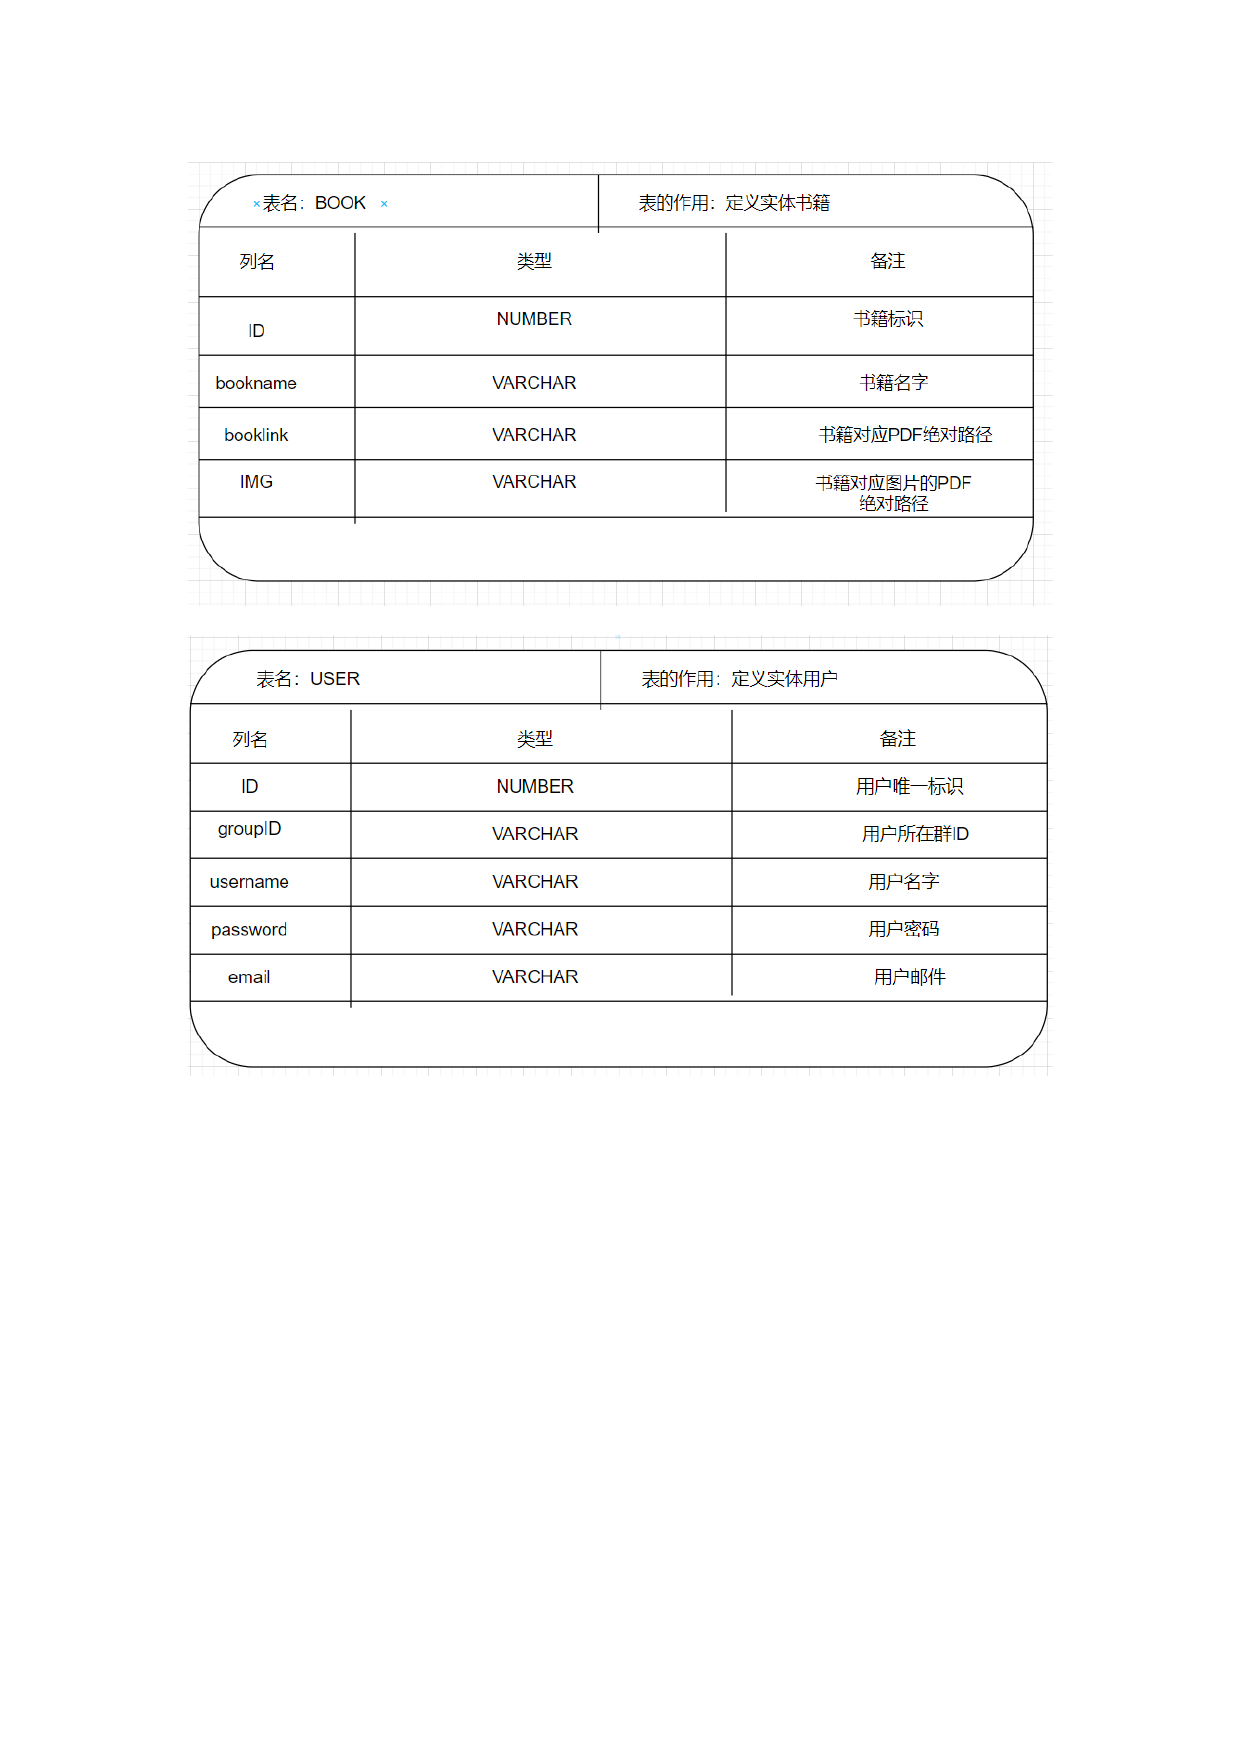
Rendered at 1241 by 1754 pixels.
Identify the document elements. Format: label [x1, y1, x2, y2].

picture [187, 162, 1053, 606]
picture [187, 635, 1053, 1076]
